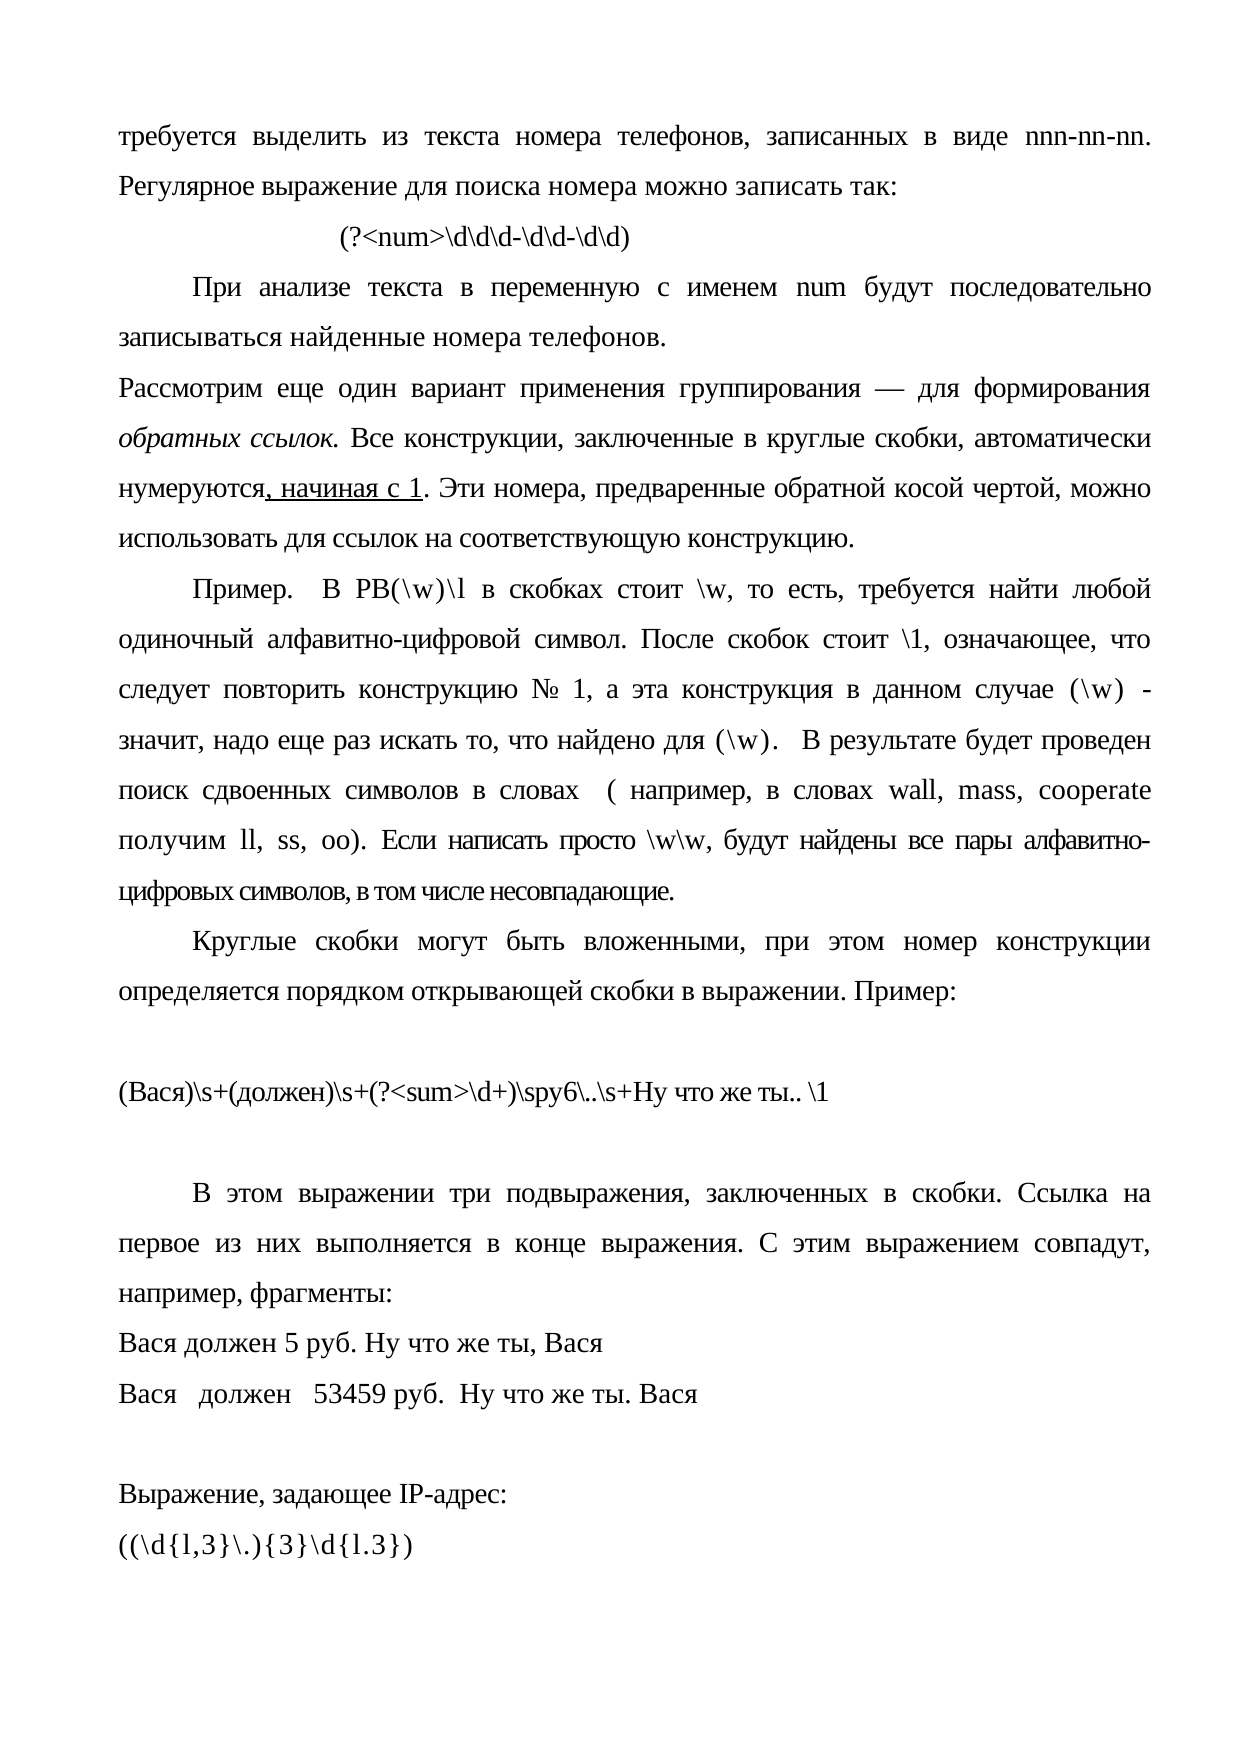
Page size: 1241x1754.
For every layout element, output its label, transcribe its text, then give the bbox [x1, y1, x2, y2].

text Вася должен 5 руб. Ну что же ты, Вася [118, 1326, 1152, 1359]
text ((\d{l,3}\.){3}\d{l.3}) [118, 1527, 1152, 1560]
text Вася должен 53459 руб. Ну что же ты. Вася [118, 1376, 1152, 1409]
text Рассмотрим еще один вариант применения группирования — для формирования обратных ссылок. Все конструкции, заключенные в круглые скобки, автоматически нумеруются, начиная с 1. Эти номера, предваренные обратной косой чертой, можно использовать для ссылок на соответствующую конструкцию. [118, 370, 1152, 554]
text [118, 118, 1152, 202]
text Пример. В РВ(\w)\l в скобках стоит \w, то есть, требуется найти любой одиночный алфавитно-цифровой символ. После скобок стоит \1, означающее, что следует повторить конструкцию № 1, а эта конструкция в данном случае (\w) - значит, надо еще раз искать то, что найдено для (\w). В результате будет проведен поиск сдвоенных символов в словах ( например, в словах wall, mass, cooperate получим ll, ss, oo). Если написать просто \w\w, будут найдены все пары алфавитно-цифровых символов, в том числе несовпадающие. [118, 571, 1152, 906]
text (?<num>\d\d\d-\d\d-\d\d) [266, 219, 1152, 252]
text Круглые скобки могут быть вложенными, при этом номер конструкции определяется порядком открывающей скобки в выражении. Пример: [118, 923, 1152, 1007]
text При анализе текста в переменную с именем num будут последовательно записываться найденные номера телефонов. [118, 269, 1152, 353]
text (Bacя)\s+(должен)\s+(?<sum>\d+)\spy6\..\s+Hy что же ты.. \1 [118, 1074, 1152, 1108]
text В этом выражении три подвыражения, заключенных в скобки. Ссылка на первое из них выполняется в конце выражения. С этим выражением совпадут, например, фрагменты: [118, 1175, 1152, 1309]
text Выражение, задающее IP-адрес: [118, 1477, 1152, 1510]
